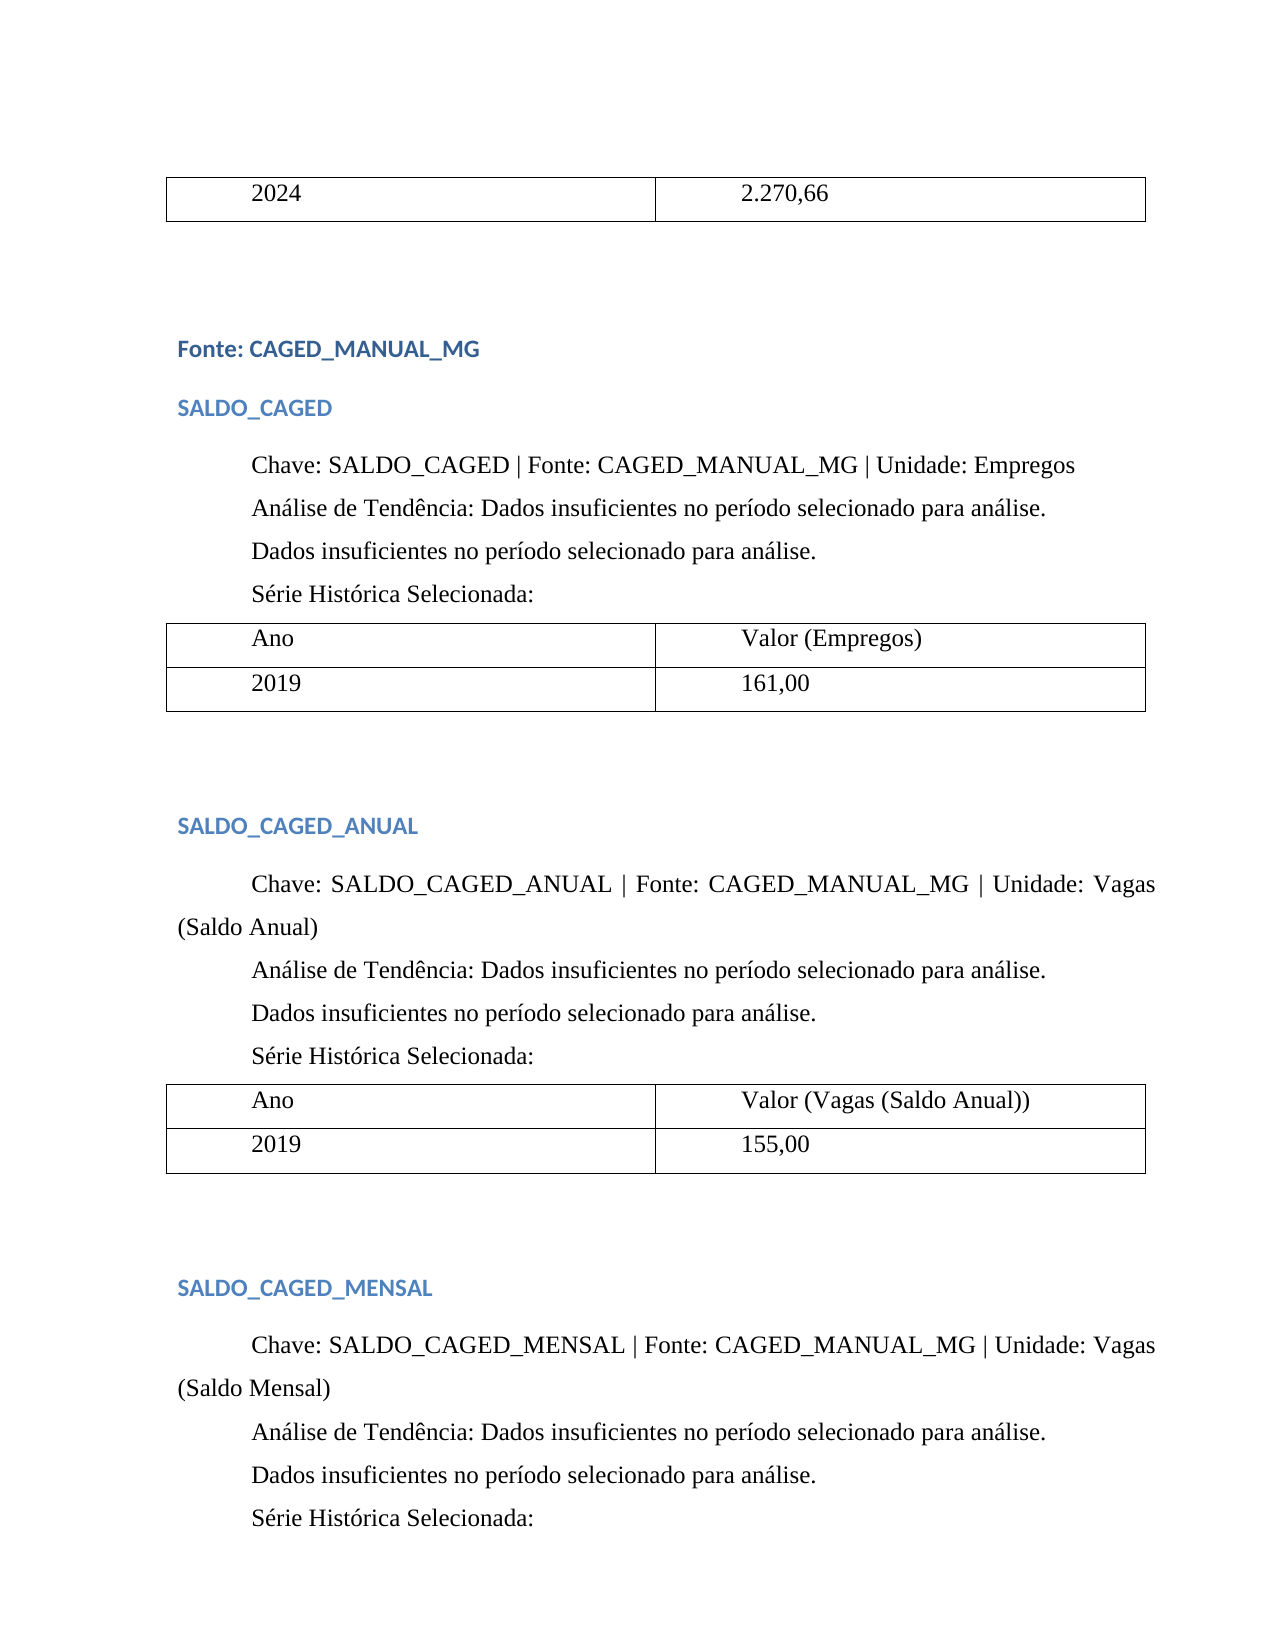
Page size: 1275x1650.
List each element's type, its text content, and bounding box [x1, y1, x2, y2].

table_cell 2019 [167, 668, 655, 711]
text Dados insuficientes no período selecionado para análise. [177, 536, 1157, 565]
table_cell 2.270,66 [656, 178, 1145, 221]
text Dados insuficientes no período selecionado para análise. [177, 998, 1157, 1027]
subtitle SALDO_CAGED_MENSAL [177, 1272, 1157, 1303]
table_header Valor (Empregos) [656, 624, 1145, 667]
text Série Histórica Selecionada: [177, 1041, 1157, 1070]
subtitle Fonte: CAGED_MANUAL_MG [177, 333, 1157, 364]
table_header Ano [167, 624, 655, 667]
text Chave: SALDO_CAGED_MENSAL | Fonte: CAGED_MANUAL_MG | Unidade: Vagas (Saldo Mensal) [177, 1330, 1157, 1402]
text Série Histórica Selecionada: [177, 579, 1157, 608]
text Série Histórica Selecionada: [177, 1503, 1157, 1532]
table_cell 161,00 [656, 668, 1145, 711]
subtitle SALDO_CAGED [177, 392, 1157, 422]
table_cell 155,00 [656, 1129, 1145, 1172]
table_cell 2019 [167, 1129, 655, 1172]
table_cell 2024 [167, 178, 655, 221]
subtitle SALDO_CAGED_ANUAL [177, 810, 1157, 841]
text Chave: SALDO_CAGED | Fonte: CAGED_MANUAL_MG | Unidade: Empregos [177, 450, 1157, 479]
text Análise de Tendência: Dados insuficientes no período selecionado para análise. [177, 955, 1157, 984]
text Chave: SALDO_CAGED_ANUAL | Fonte: CAGED_MANUAL_MG | Unidade: Vagas (Saldo Anual) [177, 869, 1157, 941]
text Análise de Tendência: Dados insuficientes no período selecionado para análise. [177, 1417, 1157, 1445]
text Análise de Tendência: Dados insuficientes no período selecionado para análise. [177, 493, 1157, 522]
text Dados insuficientes no período selecionado para análise. [177, 1460, 1157, 1488]
table_header Ano [167, 1085, 655, 1128]
table_header Valor (Vagas (Saldo Anual)) [656, 1085, 1145, 1128]
